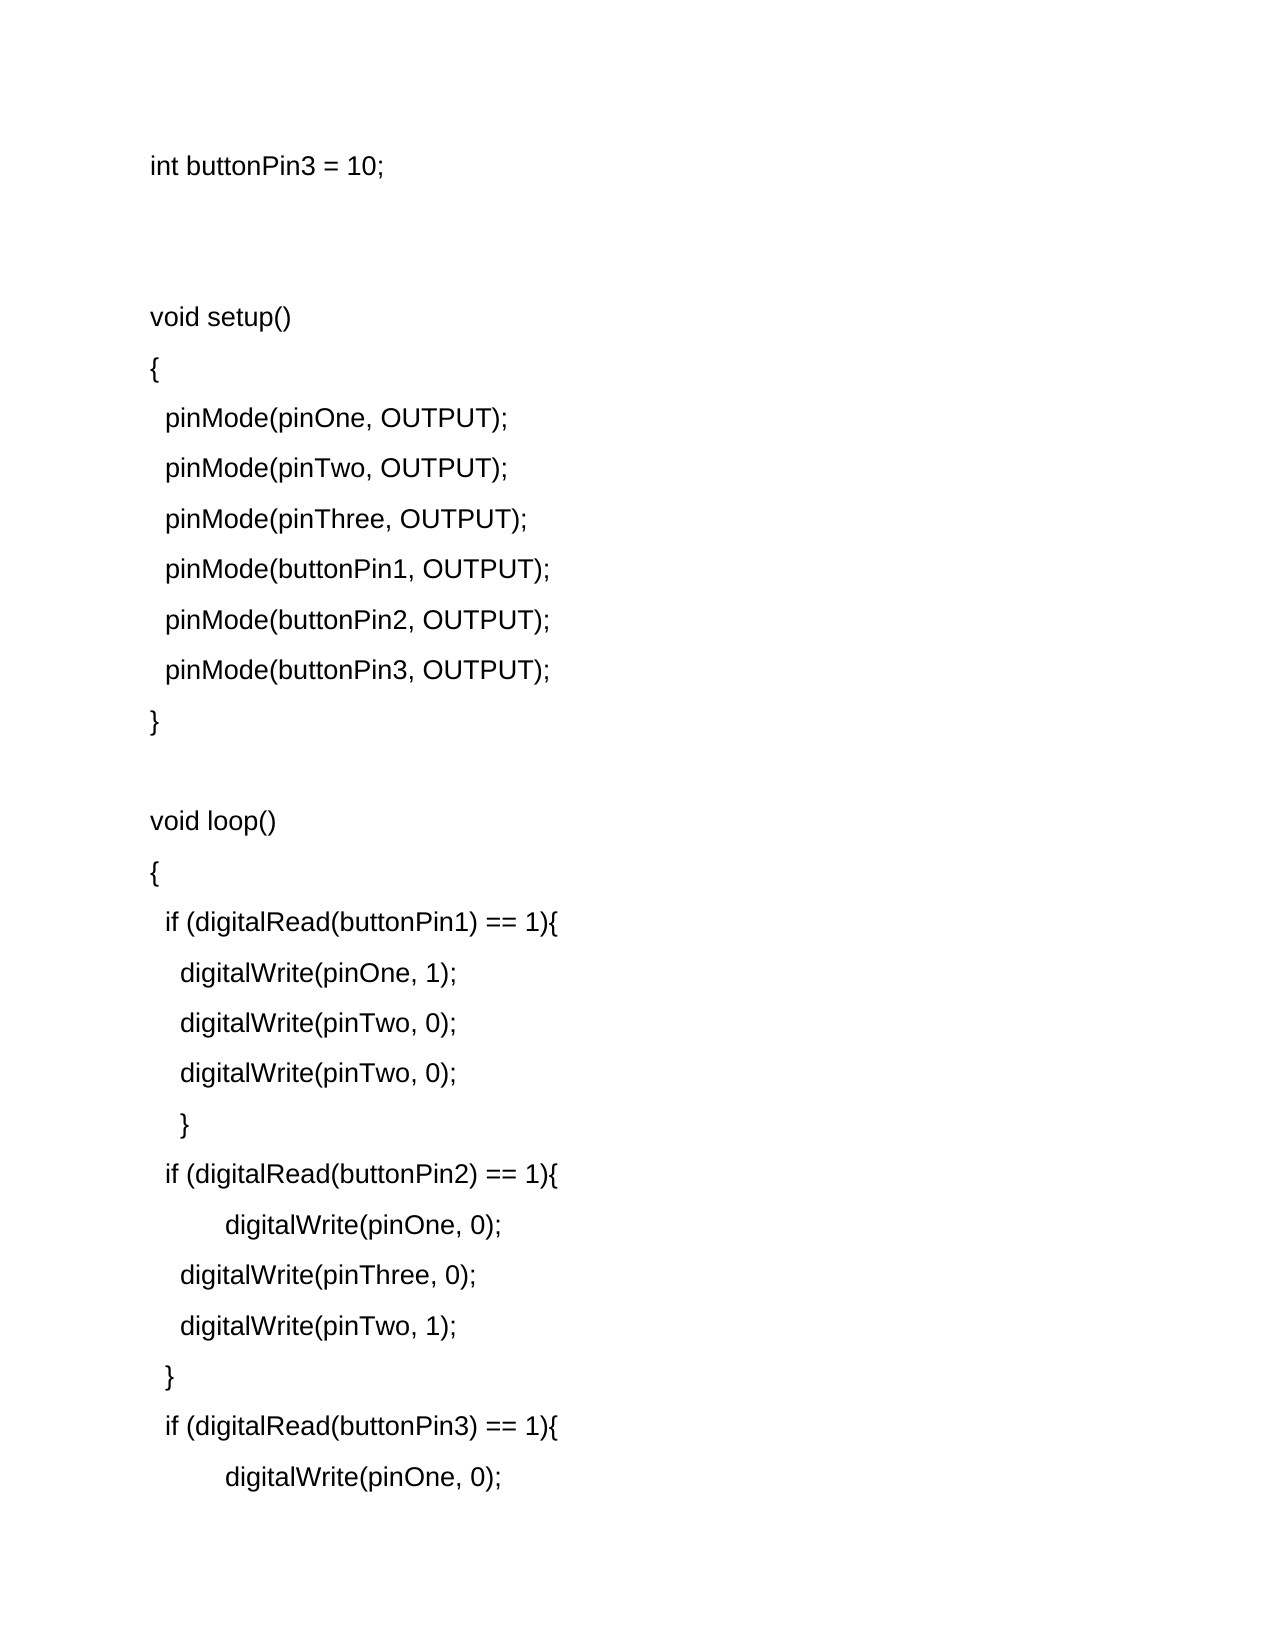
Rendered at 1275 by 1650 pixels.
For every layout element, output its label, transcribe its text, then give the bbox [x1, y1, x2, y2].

text } [150, 1108, 1125, 1139]
text pinMode(pinTwo, OUTPUT); [150, 452, 1125, 484]
text digitalWrite(pinOne, 0); [150, 1209, 1125, 1240]
text if (digitalRead(buttonPin3) == 1){ [150, 1410, 1125, 1442]
text if (digitalRead(buttonPin1) == 1){ [150, 906, 1125, 937]
text } [150, 1360, 1125, 1391]
text digitalWrite(pinOne, 0); [150, 1461, 1125, 1492]
text int buttonPin3 = 10; [150, 150, 1125, 181]
text digitalWrite(pinOne, 1); [150, 957, 1125, 988]
text void setup() [150, 301, 1125, 332]
text { [150, 352, 1125, 383]
text pinMode(pinOne, OUTPUT); [150, 402, 1125, 433]
text pinMode(buttonPin2, OUTPUT); [150, 604, 1125, 635]
text if (digitalRead(buttonPin2) == 1){ [150, 1158, 1125, 1189]
text digitalWrite(pinThree, 0); [150, 1259, 1125, 1290]
text { [150, 856, 1125, 887]
text pinMode(buttonPin3, OUTPUT); [150, 654, 1125, 685]
text digitalWrite(pinTwo, 0); [150, 1007, 1125, 1038]
text digitalWrite(pinTwo, 1); [150, 1309, 1125, 1341]
text void loop() [150, 805, 1125, 837]
text digitalWrite(pinTwo, 0); [150, 1057, 1125, 1089]
text pinMode(pinThree, OUTPUT); [150, 503, 1125, 534]
text pinMode(buttonPin1, OUTPUT); [150, 553, 1125, 584]
text } [150, 704, 1125, 736]
